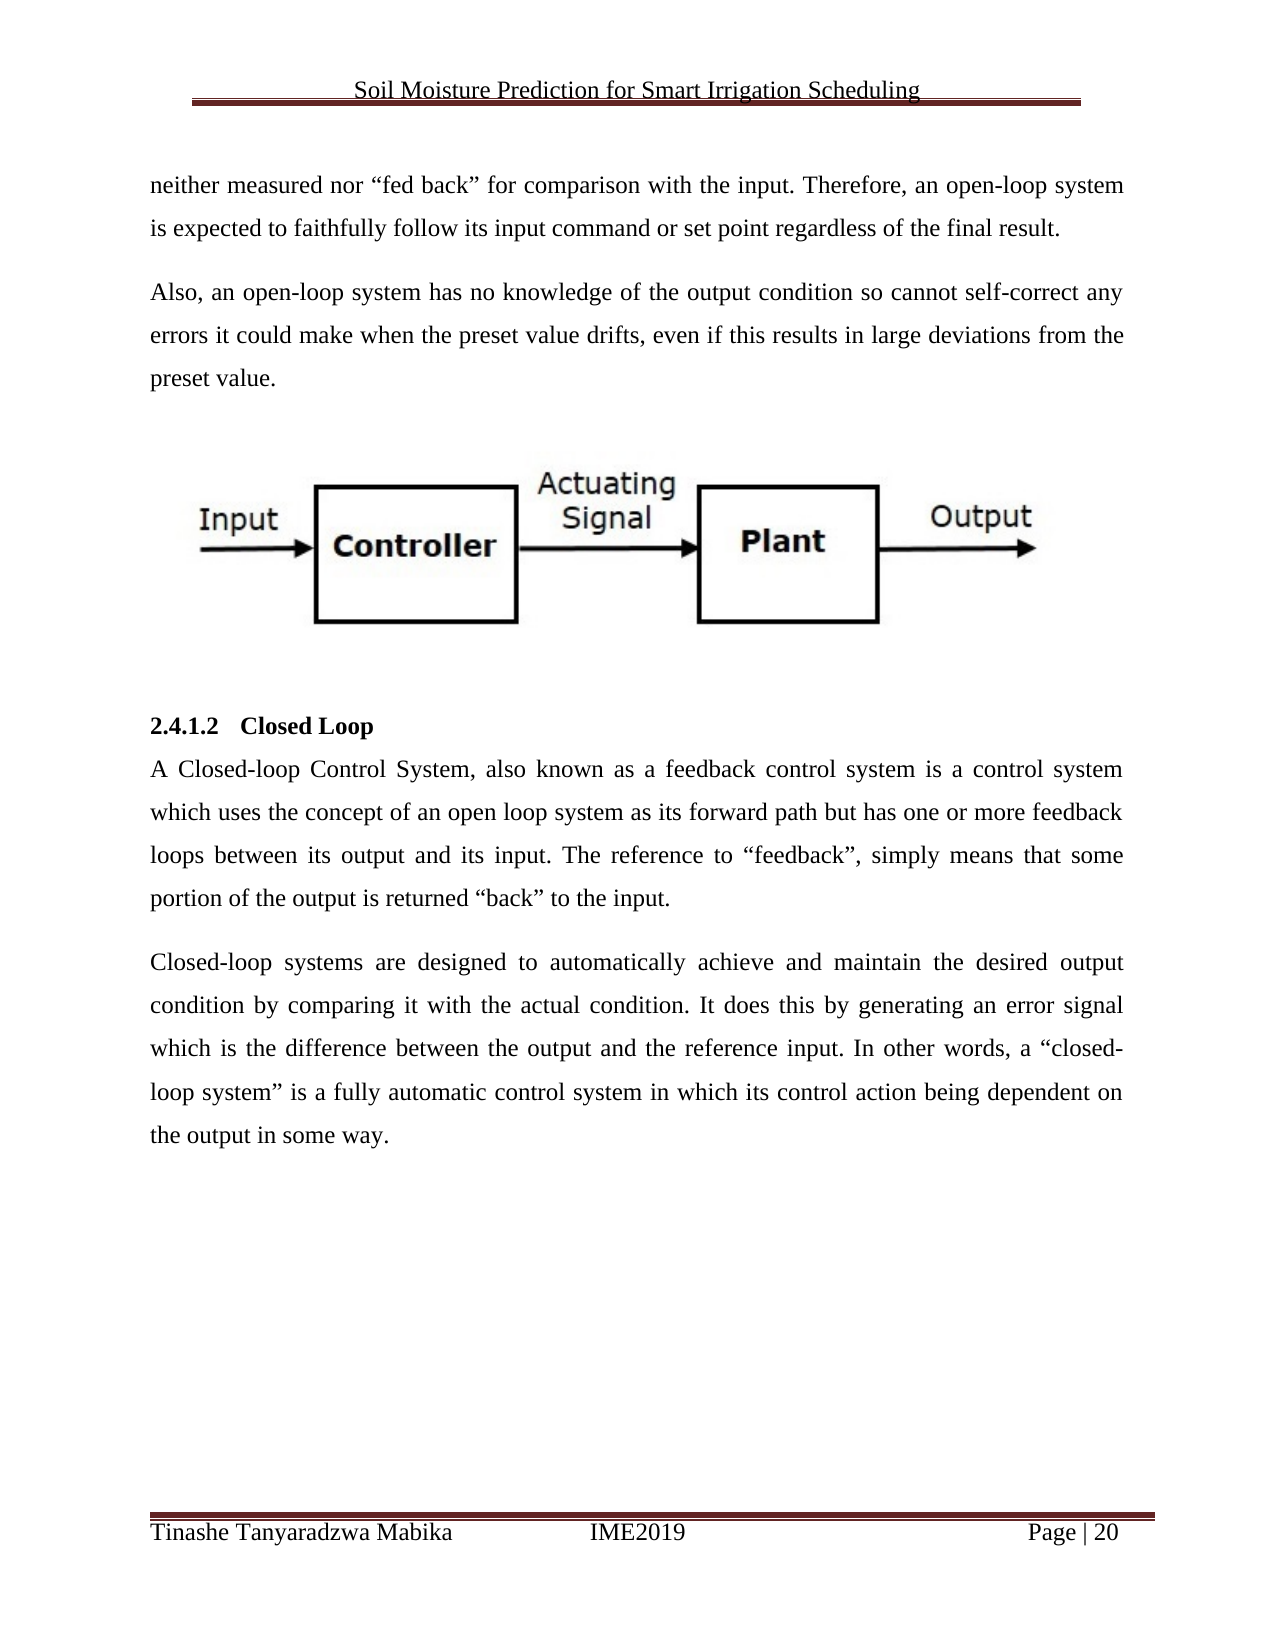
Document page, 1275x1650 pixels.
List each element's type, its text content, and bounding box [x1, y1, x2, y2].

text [150, 170, 1125, 242]
text A Closed-loop Control System, also known as a feedback control system is a control system which uses the concept of an open loop system as its forward path but has one or more feedback loops between its output and its input. The reference to “feedback”, simply means that some portion of the output is returned “back” to the input. [150, 754, 1125, 912]
subtitle Closed Loop [150, 711, 1125, 739]
text Also, an open-loop system has no knowledge of the output condition so cannot self-correct any errors it could make when the preset value drifts, even if this results in large deviations from the preset value. [150, 277, 1125, 392]
picture [150, 427, 1088, 676]
text Closed-loop systems are designed to automatically achieve and maintain the desired output condition by comparing it with the actual condition. It does this by generating an error signal which is the difference between the output and the reference input. In other words, a “closed-loop system” is a fully automatic control system in which its control action being dependent on the output in some way. [150, 947, 1125, 1148]
